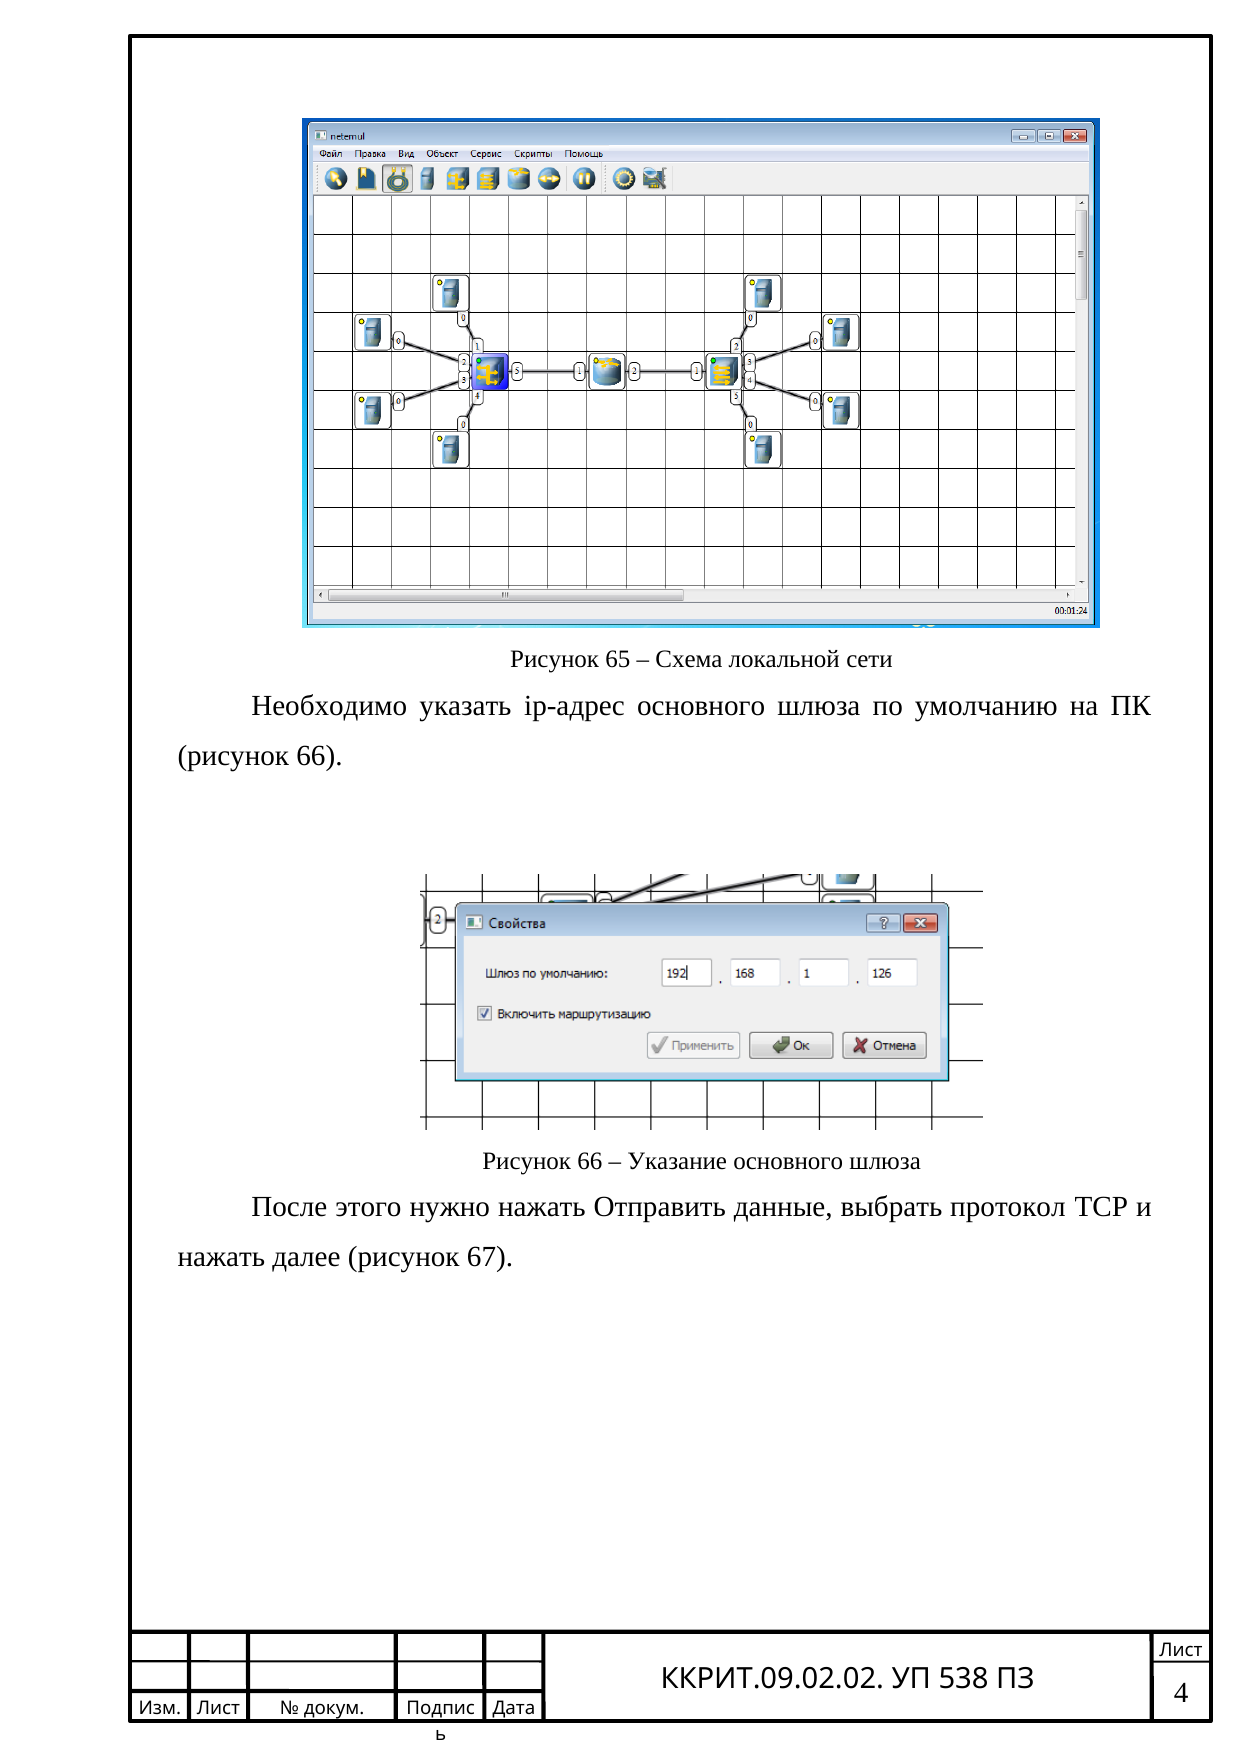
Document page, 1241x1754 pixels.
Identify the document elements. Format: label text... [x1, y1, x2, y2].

text Рисунок 65 – Схема локальной сети [177, 644, 1152, 673]
picture [420, 874, 983, 1130]
picture [302, 118, 1100, 628]
text После этого нужно нажать Отправить данные, выбрать протокол TCP и нажать далее (рисунок 67). [177, 1189, 1152, 1273]
text Рисунок 66 – Указание основного шлюза [177, 1146, 1152, 1175]
text Необходимо указать ip-адрес основного шлюза по умолчанию на ПК (рисунок 66). [177, 688, 1152, 771]
